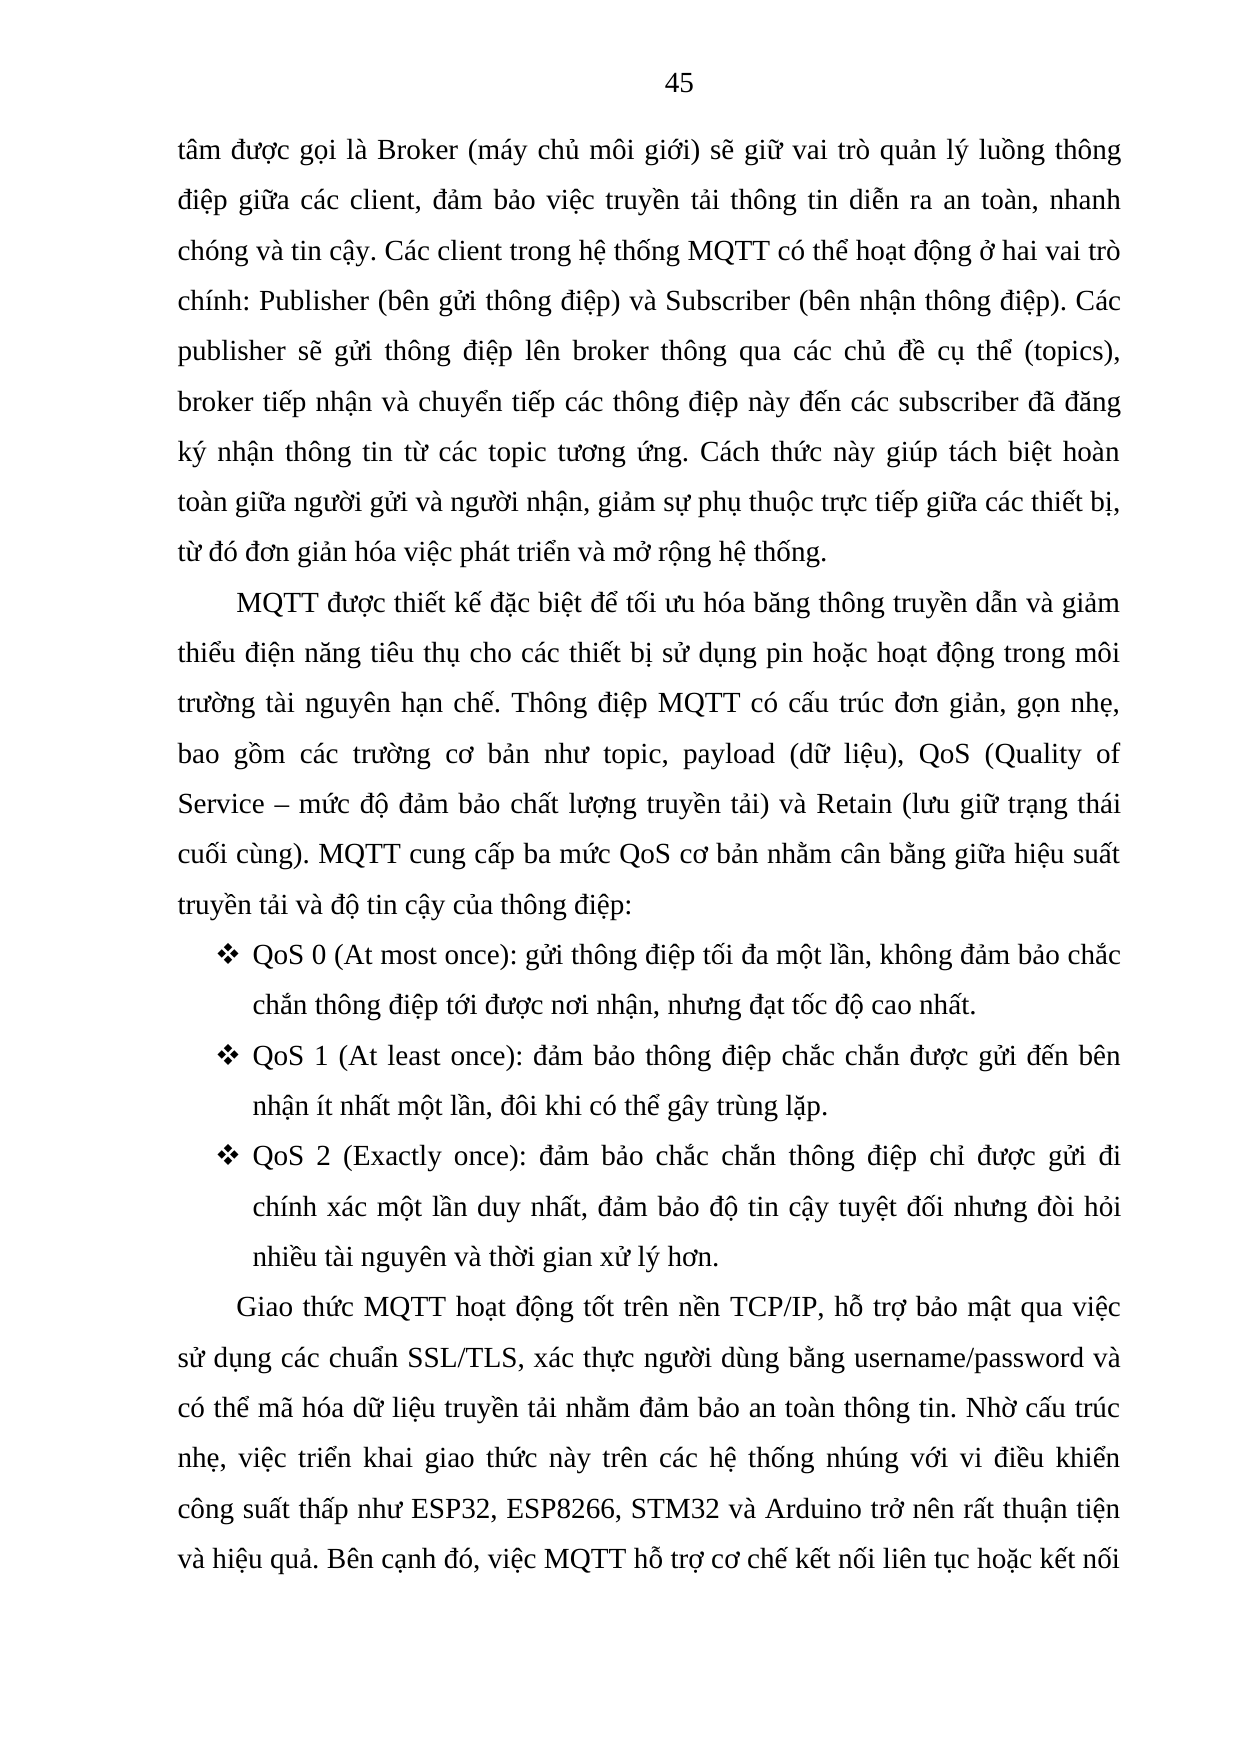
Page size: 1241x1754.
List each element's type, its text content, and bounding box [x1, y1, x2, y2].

list QoS 2 (Exactly once): đảm bảo chắc chắn thông điệp chỉ được gửi đi chính xác một lần duy nhất, đảm bảo độ tin cậy tuyệt đối nhưng đòi hỏi nhiều tài nguyên và thời gian xử lý hơn. [215, 1138, 1122, 1273]
list QoS 0 (At most once): gửi thông điệp tối đa một lần, không đảm bảo chắc chắn thông điệp tới được nơi nhận, nhưng đạt tốc độ cao nhất. [215, 937, 1122, 1021]
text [177, 132, 1122, 568]
text MQTT được thiết kế đặc biệt để tối ưu hóa băng thông truyền dẫn và giảm thiểu điện năng tiêu thụ cho các thiết bị sử dụng pin hoặc hoạt động trong môi trường tài nguyên hạn chế. Thông điệp MQTT có cấu trúc đơn giản, gọn nhẹ, bao gồm các trường cơ bản như topic, payload (dữ liệu), QoS (Quality of Service – mức độ đảm bảo chất lượng truyền tải) và Retain (lưu giữ trạng thái cuối cùng). MQTT cung cấp ba mức QoS cơ bản nhằm cân bằng giữa hiệu suất truyền tải và độ tin cậy của thông điệp: [177, 585, 1122, 920]
list QoS 1 (At least once): đảm bảo thông điệp chắc chắn được gửi đến bên nhận ít nhất một lần, đôi khi có thể gây trùng lặp. [215, 1038, 1122, 1122]
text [177, 1289, 1122, 1575]
